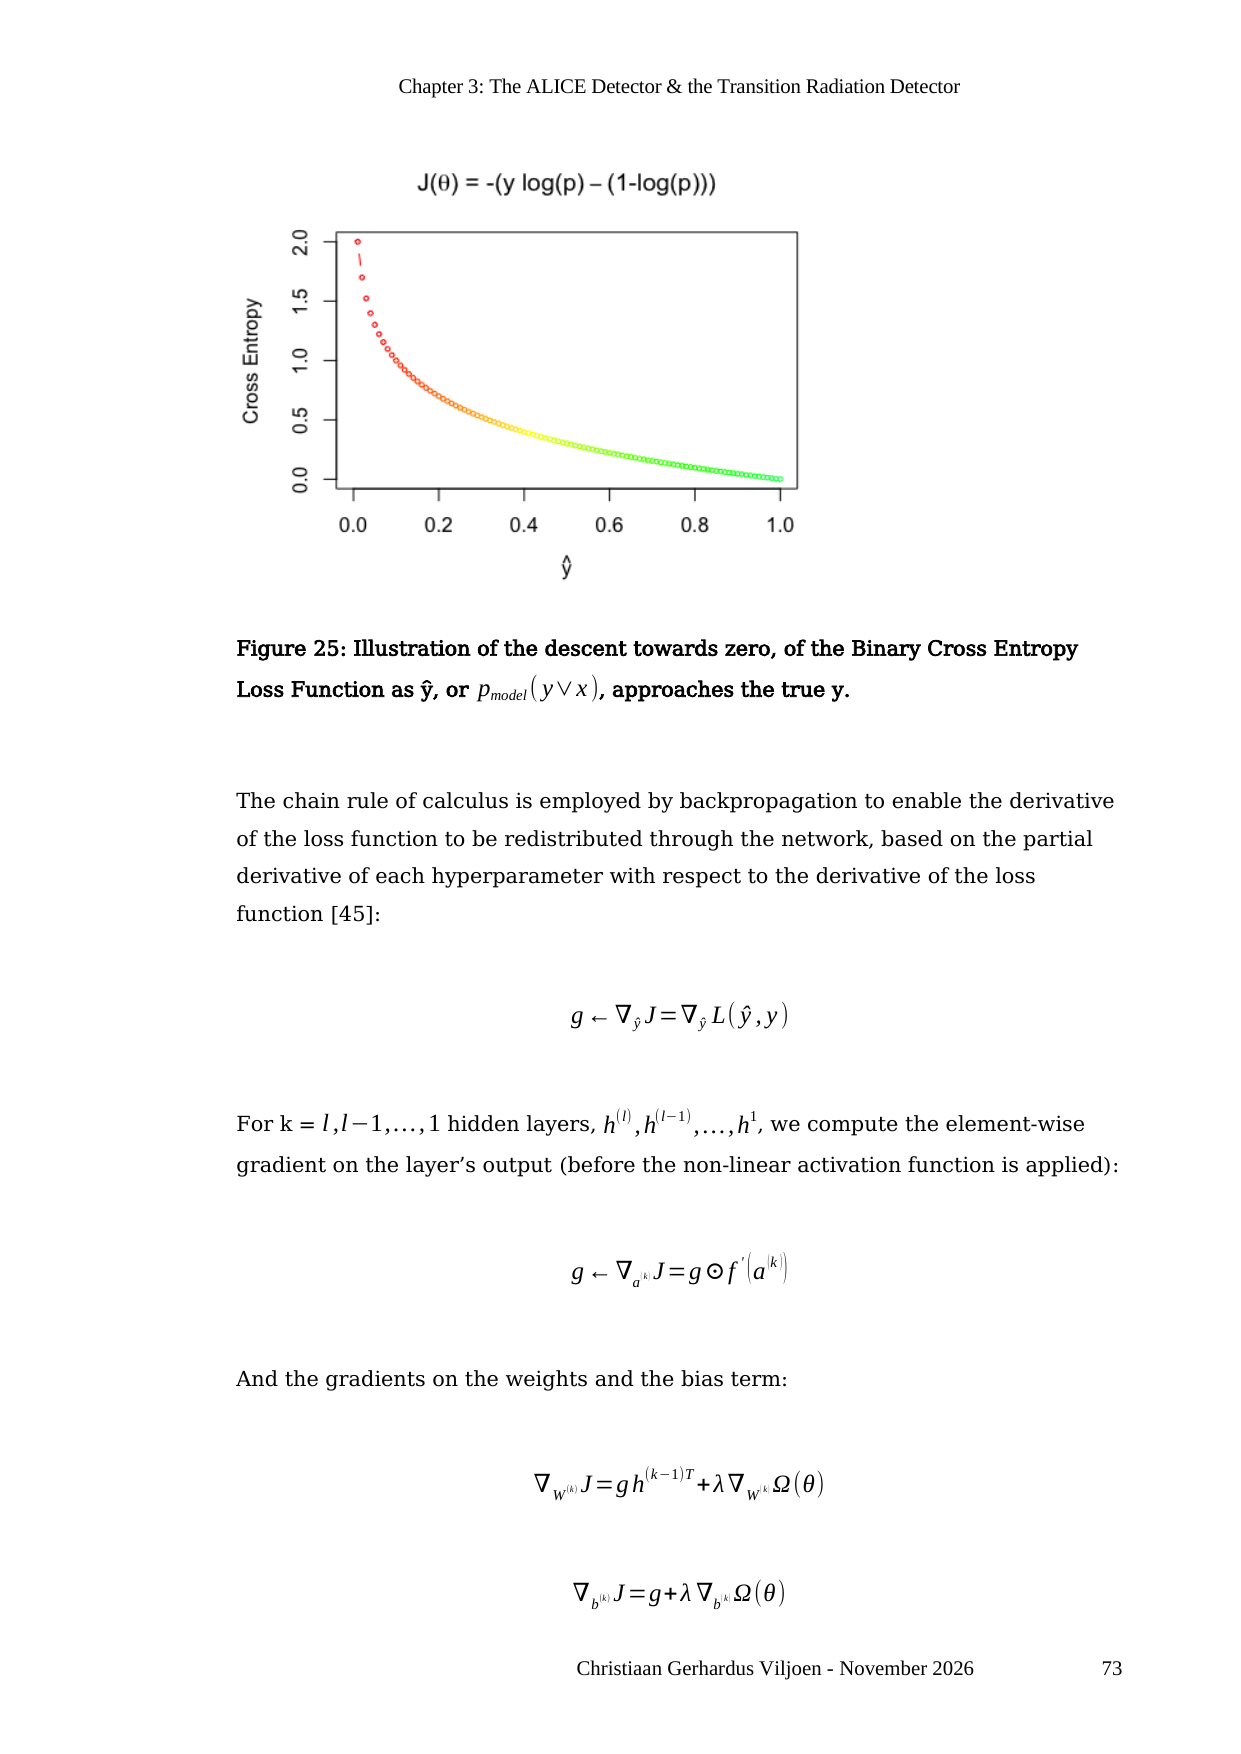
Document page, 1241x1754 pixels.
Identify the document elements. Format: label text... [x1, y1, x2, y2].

picture [236, 135, 849, 610]
text And the gradients on the weights and the bias term: [236, 1366, 1122, 1391]
text The chain rule of calculus is employed by backpropagation to enable the derivative of the loss function to be redistributed through the network, based on the partial derivative of each hyperparameter with respect to the derivative of the loss function: [236, 788, 1122, 925]
text For k = hidden layers, , we compute the element-wise gradient on the layer’s output (before the non-linear activation function is applied): [236, 1107, 1122, 1176]
